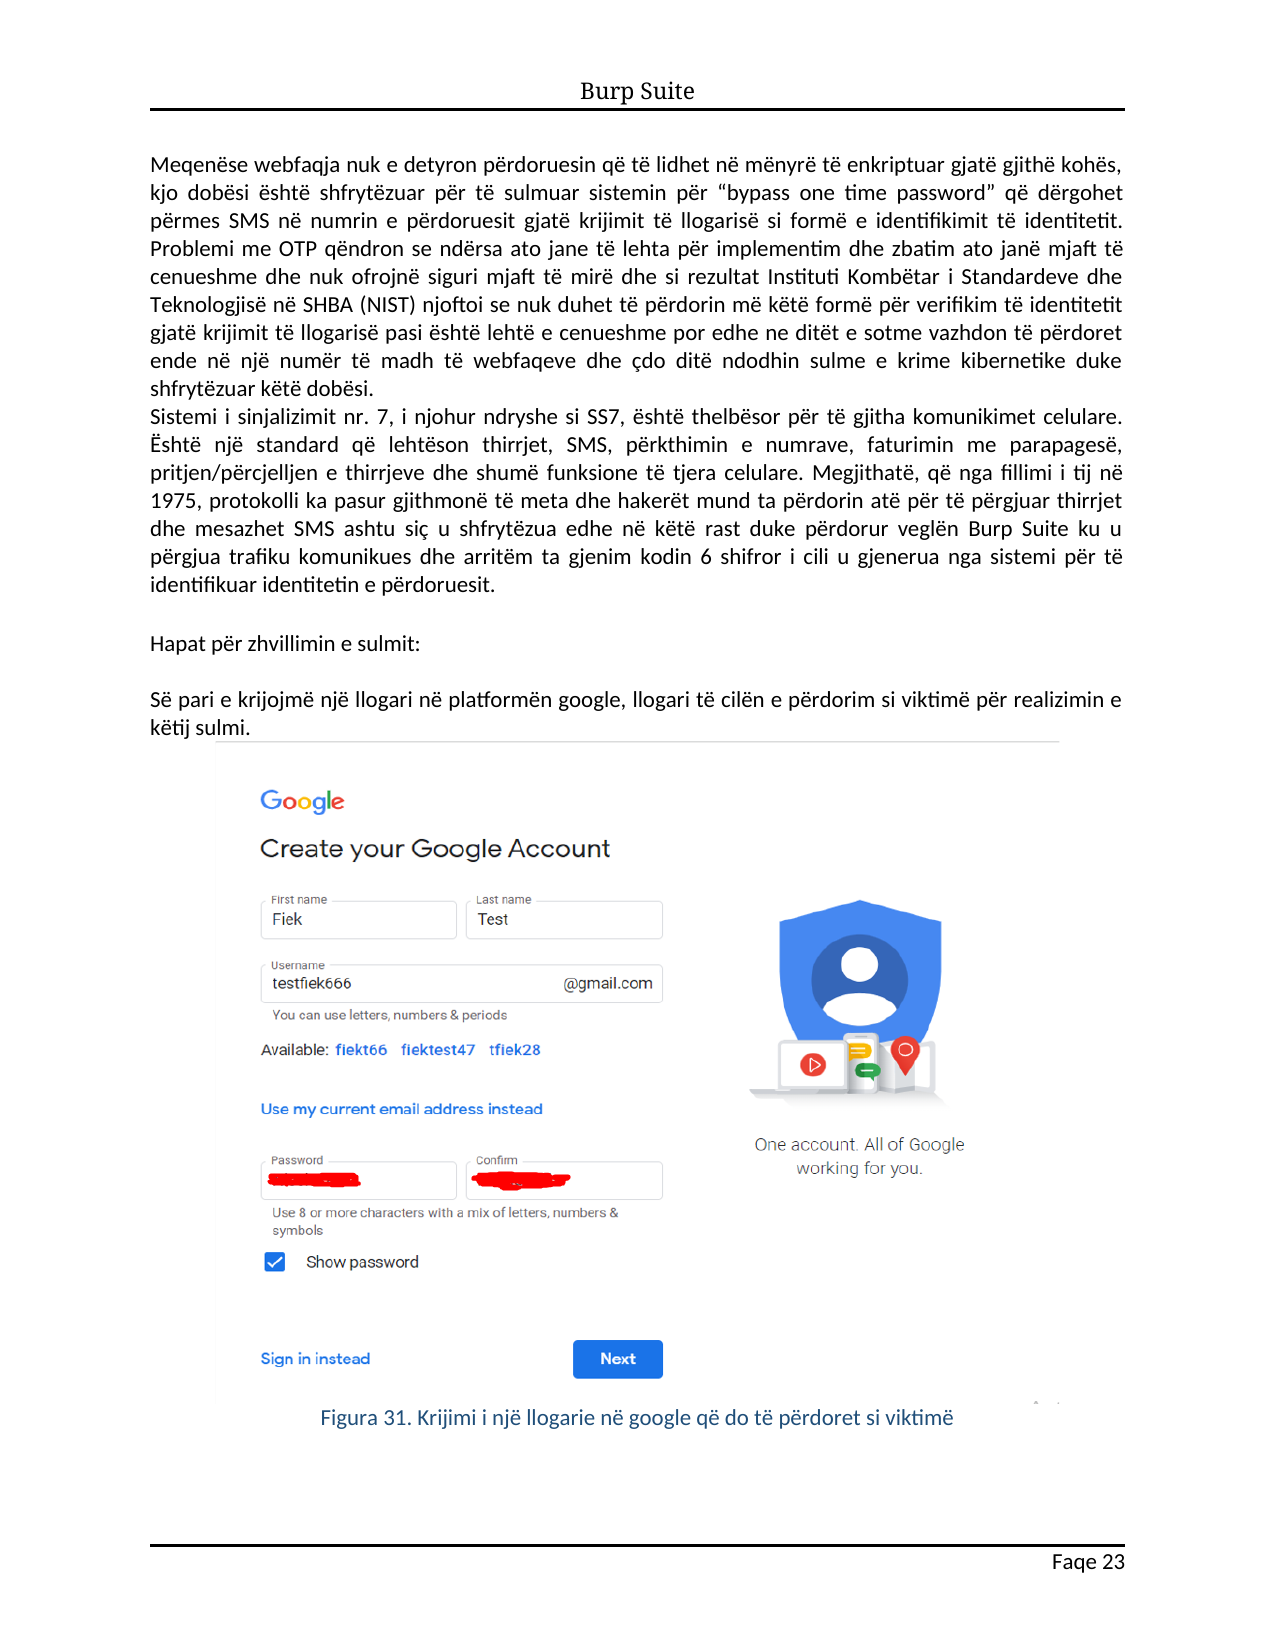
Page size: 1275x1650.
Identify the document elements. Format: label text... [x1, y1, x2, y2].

picture [215, 741, 1060, 1404]
text Së pari e krijojmë një llogari në platformën google, llogari të cilën e përdorim si viktimë për realizimin e këtij sulmi. [150, 685, 1125, 741]
text Hapat për zhvillimin e sulmit: [150, 629, 1125, 657]
text Sistemi i sinjalizimit nr. 7, i njohur ndryshe si SS7, është thelbësor për të gjitha komunikimet celulare. Është një standard që lehtëson thirrjet, SMS, përkthimin e numrave, faturimin me parapagesë, pritjen/përcjelljen e thirrjeve dhe shumë funksione të tjera celulare. Megjithatë, që nga fillimi i tij në 1975, protokolli ka pasur gjithmonë të meta dhe hakerët mund ta përdorin atë për të përgjuar thirrjet dhe mesazhet SMS ashtu siç u shfrytëzua edhe në këtë rast duke përdorur veglën Burp Suite ku u përgjua trafiku komunikues dhe arritëm ta gjenim kodin 6 shifror i cili u gjenerua nga sistemi për të identifikuar identitetin e përdoruesit. [150, 402, 1125, 598]
text Meqenëse webfaqja nuk e detyron përdoruesin që të lidhet në mënyrë të enkriptuar gjatë gjithë kohës, kjo dobësi është shfrytëzuar për të sulmuar sistemin për “bypass one time password” që dërgohet përmes SMS në numrin e përdoruesit gjatë krijimit të llogarisë si formë e identifikimit të identitetit. Problemi me OTP qëndron se ndërsa ato jane të lehta për implementim dhe zbatim ato janë mjaft të cenueshme dhe nuk ofrojnë siguri mjaft të mirë dhe si rezultat Instituti Kombëtar i Standardeve dhe Teknologjisë në SHBA (NIST) njoftoi se nuk duhet të përdorin më këtë formë për verifikim të identitetit gjatë krijimit të llogarisë pasi është lehtë e cenueshme por edhe ne ditët e sotme vazhdon të përdoret ende në një numër të madh të webfaqeve dhe çdo ditë ndodhin sulme e krime kibernetike duke shfrytëzuar këtë dobësi. [150, 150, 1125, 402]
